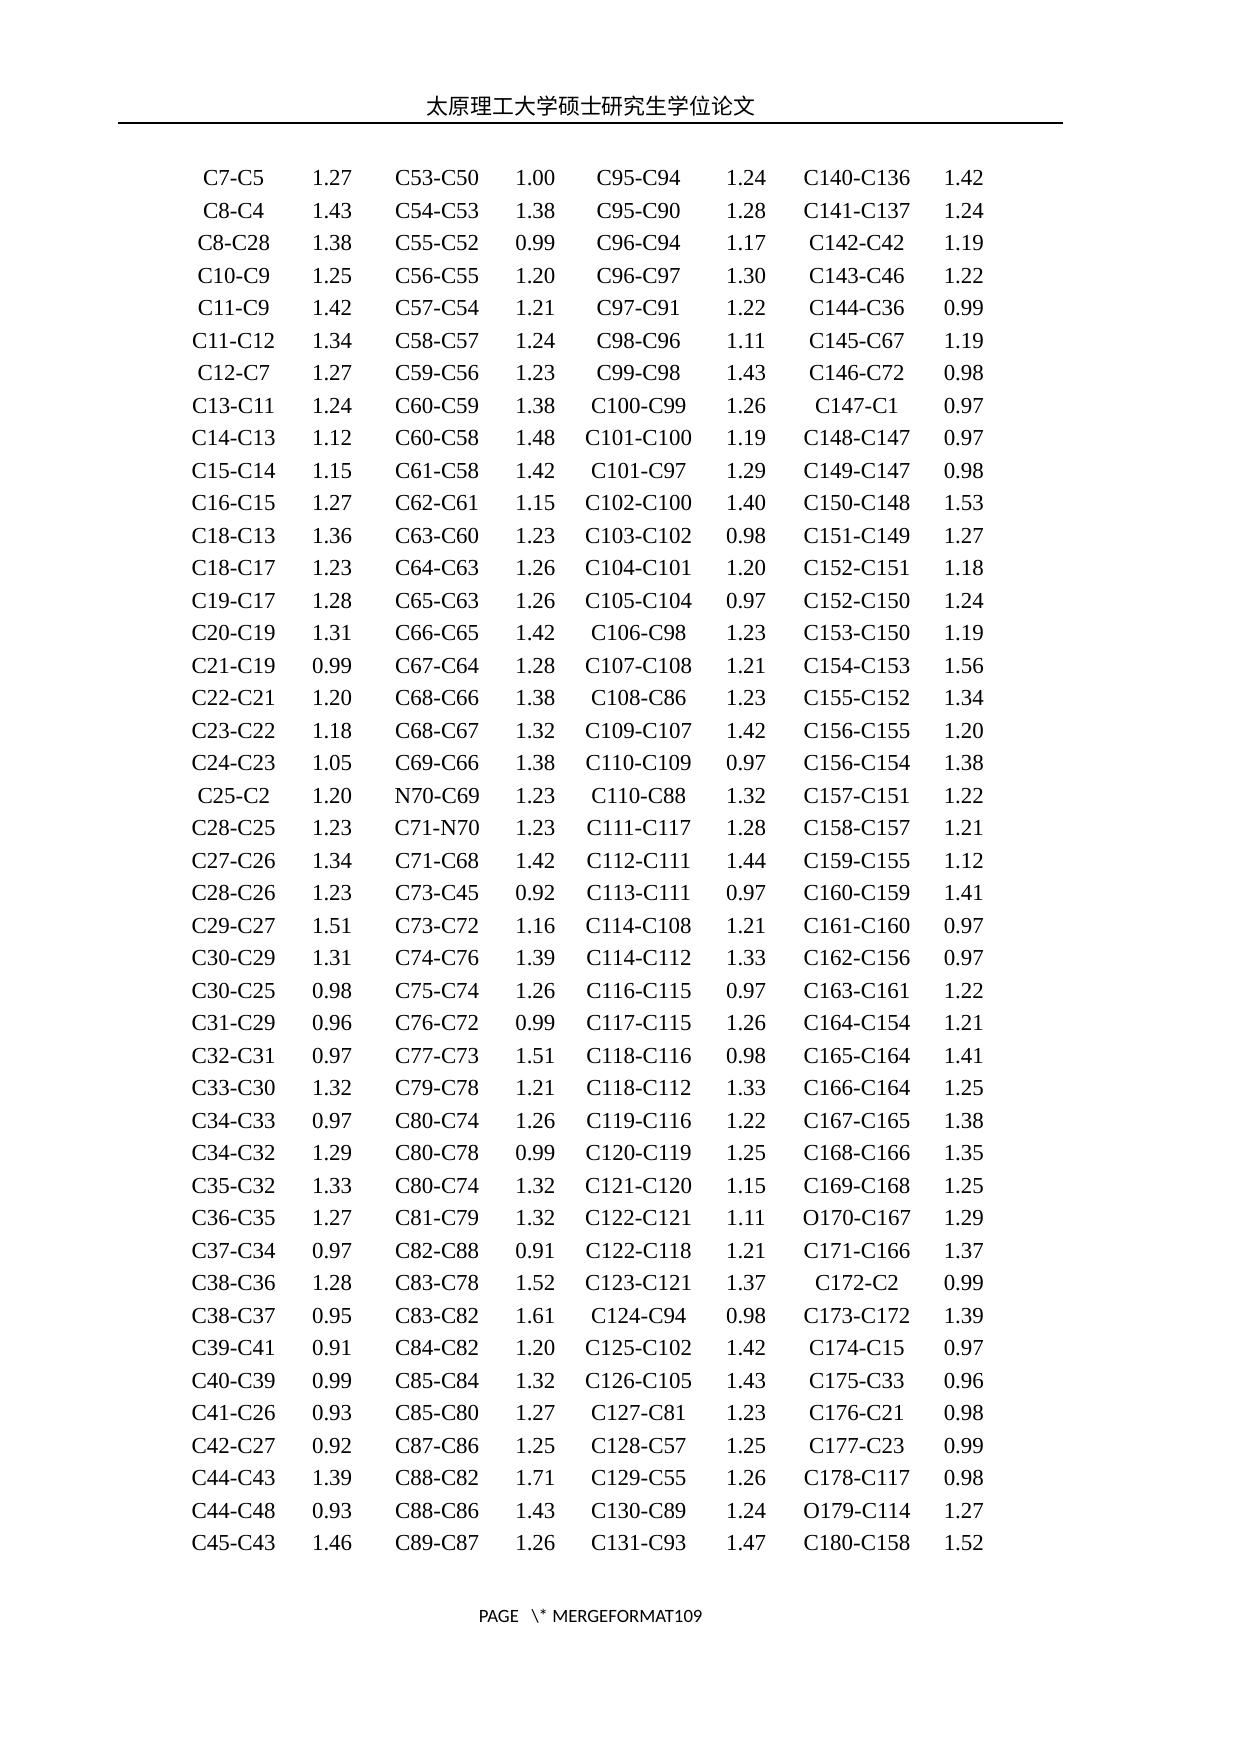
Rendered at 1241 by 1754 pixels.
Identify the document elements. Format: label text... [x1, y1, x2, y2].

table_cell C15-C14 [180, 454, 287, 486]
table_cell 1.28 [498, 649, 573, 681]
table_cell 1.25 [926, 1169, 1001, 1201]
table_cell C33-C30 [180, 1071, 287, 1104]
table_cell C142-C42 [788, 226, 926, 259]
table_cell 1.23 [287, 876, 376, 909]
table_cell 1.19 [926, 226, 1001, 259]
table_cell C171-C166 [788, 1234, 926, 1266]
table_cell 1.44 [704, 844, 787, 876]
table_cell C21-C19 [180, 649, 287, 681]
table_cell 0.98 [287, 974, 376, 1006]
table_cell C121-C120 [573, 1169, 704, 1201]
table_cell 0.98 [704, 519, 787, 551]
table_cell 1.05 [287, 746, 376, 779]
table_cell 1.22 [926, 259, 1001, 291]
table_cell 0.97 [287, 1039, 376, 1071]
table_cell C177-C23 [788, 1429, 926, 1461]
table_cell C157-C151 [788, 779, 926, 811]
table_cell 0.99 [287, 1364, 376, 1396]
table_cell 1.27 [287, 356, 376, 389]
table_cell C87-C86 [376, 1429, 498, 1461]
table_cell C30-C25 [180, 974, 287, 1006]
table_cell C111-C117 [573, 811, 704, 844]
table_cell 0.92 [287, 1429, 376, 1461]
table_cell 1.34 [287, 844, 376, 876]
table_cell 1.21 [498, 1071, 573, 1104]
table_cell C64-C63 [376, 551, 498, 584]
table_cell C125-C102 [573, 1331, 704, 1364]
table_cell 1.48 [498, 421, 573, 454]
table_cell 1.24 [704, 161, 787, 194]
table_cell C152-C151 [788, 551, 926, 584]
table_cell C14-C13 [180, 421, 287, 454]
table_cell 0.96 [287, 1006, 376, 1039]
table_cell 1.23 [498, 356, 573, 389]
table_cell C31-C29 [180, 1006, 287, 1039]
table_cell 1.32 [287, 1071, 376, 1104]
table_cell 1.21 [926, 811, 1001, 844]
table_cell C85-C80 [376, 1396, 498, 1429]
table_cell C81-C79 [376, 1201, 498, 1234]
table_cell 1.20 [926, 714, 1001, 746]
table_cell 1.42 [498, 454, 573, 486]
table_cell C34-C32 [180, 1136, 287, 1169]
table_cell 1.23 [498, 519, 573, 551]
table_cell 1.28 [704, 194, 787, 226]
table_cell 1.26 [498, 974, 573, 1006]
table_cell C95-C90 [573, 194, 704, 226]
table_cell 1.24 [926, 584, 1001, 616]
table_cell C40-C39 [180, 1364, 287, 1396]
table_cell 1.24 [287, 389, 376, 421]
table_cell 1.38 [498, 194, 573, 226]
table_cell 1.40 [704, 486, 787, 519]
table_cell C155-C152 [788, 681, 926, 714]
table_cell 1.26 [704, 389, 787, 421]
table_cell C61-C58 [376, 454, 498, 486]
table_cell C110-C109 [573, 746, 704, 779]
table_cell 1.38 [287, 226, 376, 259]
table_cell 1.39 [926, 1299, 1001, 1331]
table_cell 1.39 [498, 941, 573, 974]
table_cell 1.37 [926, 1234, 1001, 1266]
table_cell C71-N70 [376, 811, 498, 844]
table_cell C10-C9 [180, 259, 287, 291]
table_cell 1.23 [498, 811, 573, 844]
table_cell C60-C58 [376, 421, 498, 454]
table_cell 1.35 [926, 1136, 1001, 1169]
table_cell C73-C72 [376, 909, 498, 941]
table_cell C168-C166 [788, 1136, 926, 1169]
table_cell O170-C167 [788, 1201, 926, 1234]
table_cell C122-C118 [573, 1234, 704, 1266]
table_cell 1.28 [287, 584, 376, 616]
table_cell 1.22 [926, 779, 1001, 811]
table_cell C13-C11 [180, 389, 287, 421]
table_cell C74-C76 [376, 941, 498, 974]
table_cell C71-C68 [376, 844, 498, 876]
table_cell C34-C33 [180, 1104, 287, 1136]
table_cell 1.43 [704, 1364, 787, 1396]
table_cell 1.27 [498, 1396, 573, 1429]
table_cell 1.19 [926, 616, 1001, 649]
table_cell 1.34 [287, 324, 376, 356]
table_cell 1.43 [287, 194, 376, 226]
table_cell C117-C115 [573, 1006, 704, 1039]
table_cell C62-C61 [376, 486, 498, 519]
table_cell 1.20 [498, 1331, 573, 1364]
table_cell C75-C74 [376, 974, 498, 1006]
table_cell C69-C66 [376, 746, 498, 779]
table_cell 1.27 [287, 486, 376, 519]
table_cell C112-C111 [573, 844, 704, 876]
table_cell 0.97 [704, 746, 787, 779]
table_cell 1.25 [498, 1429, 573, 1461]
table_cell 1.34 [926, 681, 1001, 714]
table_cell C154-C153 [788, 649, 926, 681]
table_cell 1.52 [498, 1266, 573, 1299]
table_cell C143-C46 [788, 259, 926, 291]
table_cell 0.99 [926, 1266, 1001, 1299]
table_cell C77-C73 [376, 1039, 498, 1071]
table_cell 1.42 [704, 1331, 787, 1364]
table_cell C35-C32 [180, 1169, 287, 1201]
table_cell C175-C33 [788, 1364, 926, 1396]
table_cell 1.21 [926, 1006, 1001, 1039]
table_cell C118-C112 [573, 1071, 704, 1104]
table_cell C19-C17 [180, 584, 287, 616]
table_cell C97-C91 [573, 291, 704, 324]
table_cell C24-C23 [180, 746, 287, 779]
table_cell 1.22 [704, 291, 787, 324]
table_cell C147-C1 [788, 389, 926, 421]
table_cell C67-C64 [376, 649, 498, 681]
table_cell 0.93 [287, 1396, 376, 1429]
table_cell C57-C54 [376, 291, 498, 324]
table_cell 1.27 [287, 1201, 376, 1234]
table_cell 1.29 [704, 454, 787, 486]
table_cell 1.27 [926, 519, 1001, 551]
table_cell C76-C72 [376, 1006, 498, 1039]
table_cell C145-C67 [788, 324, 926, 356]
table_cell 1.20 [287, 681, 376, 714]
table_cell 1.12 [926, 844, 1001, 876]
table_cell 1.20 [704, 551, 787, 584]
table_cell 1.25 [704, 1429, 787, 1461]
table_cell C101-C100 [573, 421, 704, 454]
table_cell 0.97 [704, 974, 787, 1006]
table_cell C28-C26 [180, 876, 287, 909]
table_cell 1.32 [498, 1364, 573, 1396]
table_cell 1.32 [498, 1201, 573, 1234]
table_cell 1.15 [287, 454, 376, 486]
table_cell C120-C119 [573, 1136, 704, 1169]
table_cell 0.92 [498, 876, 573, 909]
table_cell C152-C150 [788, 584, 926, 616]
table_cell 1.51 [498, 1039, 573, 1071]
table_cell 1.43 [704, 356, 787, 389]
table_cell 0.99 [498, 1136, 573, 1169]
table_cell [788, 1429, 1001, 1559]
table_cell C116-C115 [573, 974, 704, 1006]
table_cell 1.32 [498, 1169, 573, 1201]
table_cell C173-C172 [788, 1299, 926, 1331]
table_cell 1.61 [498, 1299, 573, 1331]
table_cell C32-C31 [180, 1039, 287, 1071]
table_cell 0.97 [704, 876, 787, 909]
table_cell C18-C13 [180, 519, 287, 551]
table_cell 1.37 [704, 1266, 787, 1299]
table_cell C109-C107 [573, 714, 704, 746]
table_cell C25-C2 [180, 779, 287, 811]
table_cell 1.42 [498, 616, 573, 649]
table_cell C122-C121 [573, 1201, 704, 1234]
table_cell C18-C17 [180, 551, 287, 584]
table_cell 1.36 [287, 519, 376, 551]
table_cell C149-C147 [788, 454, 926, 486]
table_cell C23-C22 [180, 714, 287, 746]
table_cell C141-C137 [788, 194, 926, 226]
table_cell C65-C63 [376, 584, 498, 616]
table_cell 1.42 [926, 161, 1001, 194]
table_cell C73-C45 [376, 876, 498, 909]
table_cell C119-C116 [573, 1104, 704, 1136]
table_cell C166-C164 [788, 1071, 926, 1104]
table_cell 1.25 [287, 259, 376, 291]
table_cell 1.24 [498, 324, 573, 356]
table_cell C174-C15 [788, 1331, 926, 1364]
table_cell 1.56 [926, 649, 1001, 681]
table_cell 0.97 [287, 1234, 376, 1266]
table_cell 1.38 [498, 389, 573, 421]
table_cell 1.11 [704, 1201, 787, 1234]
table_cell C126-C105 [573, 1364, 704, 1396]
table_cell C146-C72 [788, 356, 926, 389]
table_cell C164-C154 [788, 1006, 926, 1039]
table_cell 1.12 [287, 421, 376, 454]
table_cell 1.25 [704, 1136, 787, 1169]
table_cell C169-C168 [788, 1169, 926, 1201]
table_cell 0.99 [498, 226, 573, 259]
table_cell 1.38 [926, 1104, 1001, 1136]
table_cell 1.22 [926, 974, 1001, 1006]
table_cell 1.21 [704, 1234, 787, 1266]
table_cell C16-C15 [180, 486, 287, 519]
table_cell 1.26 [704, 1006, 787, 1039]
table_cell C113-C111 [573, 876, 704, 909]
table_cell 1.42 [498, 844, 573, 876]
table_cell C153-C150 [788, 616, 926, 649]
table_cell 1.23 [704, 1396, 787, 1429]
table_cell 0.97 [926, 1331, 1001, 1364]
table_cell 1.26 [498, 1104, 573, 1136]
table_cell 1.26 [498, 584, 573, 616]
table_cell C103-C102 [573, 519, 704, 551]
table_cell 1.51 [287, 909, 376, 941]
table_cell 0.98 [704, 1299, 787, 1331]
table_cell 1.30 [704, 259, 787, 291]
table_cell C163-C161 [788, 974, 926, 1006]
table_cell C28-C25 [180, 811, 287, 844]
table_cell C54-C53 [376, 194, 498, 226]
table_cell C39-C41 [180, 1331, 287, 1364]
table_cell 1.28 [287, 1266, 376, 1299]
table_cell C80-C74 [376, 1104, 498, 1136]
table_cell C176-C21 [788, 1396, 926, 1429]
table_cell 0.98 [926, 1396, 1001, 1429]
table_cell C11-C12 [180, 324, 287, 356]
table_cell 0.95 [287, 1299, 376, 1331]
table_cell 1.23 [704, 616, 787, 649]
table_cell 1.27 [287, 161, 376, 194]
table_cell C7-C5 [180, 161, 287, 194]
table_cell C95-C94 [573, 161, 704, 194]
table_cell N70-C69 [376, 779, 498, 811]
table_cell C84-C82 [376, 1331, 498, 1364]
table_cell C82-C88 [376, 1234, 498, 1266]
table_cell C42-C27 [180, 1429, 287, 1461]
table_cell C60-C59 [376, 389, 498, 421]
table_cell C96-C94 [573, 226, 704, 259]
table_cell C83-C82 [376, 1299, 498, 1331]
table_cell 1.26 [498, 551, 573, 584]
table_cell 1.38 [498, 746, 573, 779]
table_cell C118-C116 [573, 1039, 704, 1071]
table_cell C68-C67 [376, 714, 498, 746]
table_cell 1.20 [287, 779, 376, 811]
table_cell C85-C84 [376, 1364, 498, 1396]
table_cell C79-C78 [376, 1071, 498, 1104]
table_cell 1.23 [287, 551, 376, 584]
table_cell C124-C94 [573, 1299, 704, 1331]
table_cell C37-C34 [180, 1234, 287, 1266]
table_cell C140-C136 [788, 161, 926, 194]
table_cell 1.32 [704, 779, 787, 811]
table_cell C110-C88 [573, 779, 704, 811]
table_cell C53-C50 [376, 161, 498, 194]
table_cell C160-C159 [788, 876, 926, 909]
table_cell 1.21 [498, 291, 573, 324]
table_cell 1.19 [704, 421, 787, 454]
table_cell 1.41 [926, 1039, 1001, 1071]
table_cell 0.97 [704, 584, 787, 616]
table_cell 0.98 [704, 1039, 787, 1071]
table_cell 1.15 [498, 486, 573, 519]
table_cell C83-C78 [376, 1266, 498, 1299]
table_cell 1.15 [704, 1169, 787, 1201]
table_cell C114-C112 [573, 941, 704, 974]
table_cell 1.23 [704, 681, 787, 714]
table_cell 0.99 [498, 1006, 573, 1039]
table_cell C63-C60 [376, 519, 498, 551]
table_cell 0.97 [926, 389, 1001, 421]
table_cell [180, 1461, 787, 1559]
table_cell C80-C78 [376, 1136, 498, 1169]
table_cell 1.42 [704, 714, 787, 746]
table_cell 1.19 [926, 324, 1001, 356]
table_cell 1.53 [926, 486, 1001, 519]
table_cell C161-C160 [788, 909, 926, 941]
table_cell C36-C35 [180, 1201, 287, 1234]
table_cell C159-C155 [788, 844, 926, 876]
table_cell C8-C4 [180, 194, 287, 226]
table_cell 1.16 [498, 909, 573, 941]
table_cell C56-C55 [376, 259, 498, 291]
table_cell 1.23 [498, 779, 573, 811]
table_cell 0.97 [926, 421, 1001, 454]
table_cell C38-C36 [180, 1266, 287, 1299]
table_cell C41-C26 [180, 1396, 287, 1429]
table_cell 1.23 [287, 811, 376, 844]
table_cell 1.31 [287, 941, 376, 974]
table_cell 1.17 [704, 226, 787, 259]
table_cell 1.33 [704, 1071, 787, 1104]
table_cell C98-C96 [573, 324, 704, 356]
table_cell 1.22 [704, 1104, 787, 1136]
table_cell 1.31 [287, 616, 376, 649]
table_cell C80-C74 [376, 1169, 498, 1201]
table_cell C99-C98 [573, 356, 704, 389]
table_cell 1.21 [704, 649, 787, 681]
table_cell C162-C156 [788, 941, 926, 974]
table_cell 0.99 [287, 649, 376, 681]
table_cell 1.00 [498, 161, 573, 194]
table_cell 1.28 [704, 811, 787, 844]
table_cell 1.24 [926, 194, 1001, 226]
table_cell 1.18 [926, 551, 1001, 584]
table_cell C68-C66 [376, 681, 498, 714]
table_cell C38-C37 [180, 1299, 287, 1331]
table_cell 1.21 [704, 909, 787, 941]
table_cell C127-C81 [573, 1396, 704, 1429]
table_cell C158-C157 [788, 811, 926, 844]
table_cell 0.91 [287, 1331, 376, 1364]
table_cell 1.33 [287, 1169, 376, 1201]
table_cell C66-C65 [376, 616, 498, 649]
table_cell C30-C29 [180, 941, 287, 974]
table_cell C100-C99 [573, 389, 704, 421]
table_cell C156-C155 [788, 714, 926, 746]
table_cell 1.29 [287, 1136, 376, 1169]
table_cell 1.41 [926, 876, 1001, 909]
table_cell C105-C104 [573, 584, 704, 616]
table_cell C156-C154 [788, 746, 926, 779]
table_cell C144-C36 [788, 291, 926, 324]
table_cell 1.32 [498, 714, 573, 746]
table_cell 0.98 [926, 356, 1001, 389]
table_cell C29-C27 [180, 909, 287, 941]
table_cell 0.97 [926, 941, 1001, 974]
table_cell 1.25 [926, 1071, 1001, 1104]
table_cell 1.38 [498, 681, 573, 714]
table_cell C55-C52 [376, 226, 498, 259]
table_cell C172-C2 [788, 1266, 926, 1299]
table_cell C108-C86 [573, 681, 704, 714]
table_cell 1.42 [287, 291, 376, 324]
table_cell C12-C7 [180, 356, 287, 389]
table_cell C101-C97 [573, 454, 704, 486]
table_cell C22-C21 [180, 681, 287, 714]
table_cell 1.18 [287, 714, 376, 746]
table_cell C165-C164 [788, 1039, 926, 1071]
table_cell 1.33 [704, 941, 787, 974]
table_cell C27-C26 [180, 844, 287, 876]
table_cell 0.97 [287, 1104, 376, 1136]
table_cell 1.29 [926, 1201, 1001, 1234]
table_cell 0.97 [926, 909, 1001, 941]
table_cell C11-C9 [180, 291, 287, 324]
table_cell C150-C148 [788, 486, 926, 519]
table_cell C123-C121 [573, 1266, 704, 1299]
table_cell C114-C108 [573, 909, 704, 941]
table_cell 0.96 [926, 1364, 1001, 1396]
table_cell C148-C147 [788, 421, 926, 454]
table_cell C167-C165 [788, 1104, 926, 1136]
table_cell C59-C56 [376, 356, 498, 389]
table_cell 1.38 [926, 746, 1001, 779]
table_cell C102-C100 [573, 486, 704, 519]
table_cell 1.11 [704, 324, 787, 356]
table_cell C104-C101 [573, 551, 704, 584]
table_cell C96-C97 [573, 259, 704, 291]
table_cell C128-C57 [573, 1429, 704, 1461]
table_cell C107-C108 [573, 649, 704, 681]
table_cell 0.99 [926, 291, 1001, 324]
table_cell C58-C57 [376, 324, 498, 356]
table_cell C106-C98 [573, 616, 704, 649]
table_cell C8-C28 [180, 226, 287, 259]
table_cell 1.20 [498, 259, 573, 291]
table_cell 0.91 [498, 1234, 573, 1266]
table_cell C20-C19 [180, 616, 287, 649]
table_cell 0.98 [926, 454, 1001, 486]
table_cell C151-C149 [788, 519, 926, 551]
